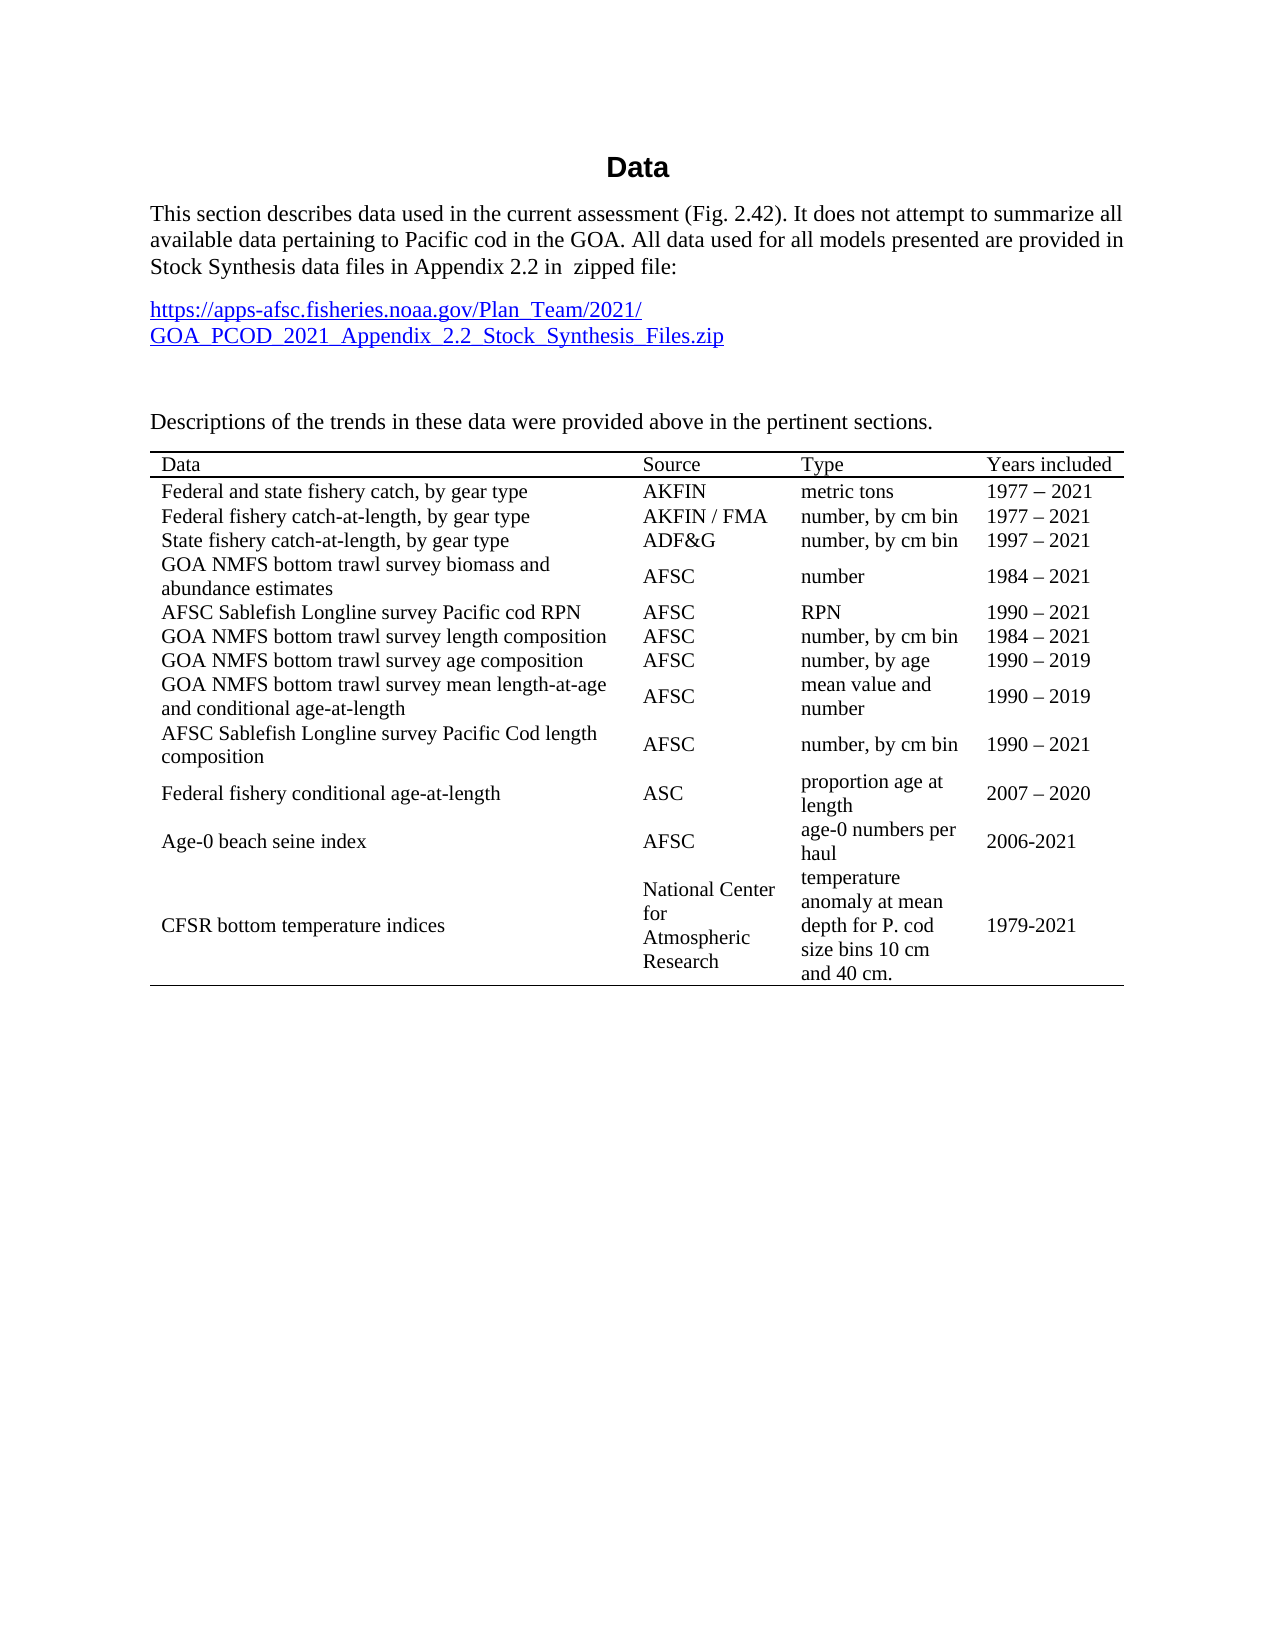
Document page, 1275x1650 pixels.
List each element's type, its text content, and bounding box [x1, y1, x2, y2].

subtitle Data [150, 150, 1125, 183]
table_cell age-0 numbers per haul [790, 817, 975, 865]
table_cell AKFIN [631, 478, 789, 504]
table_cell number, by cm bin [790, 528, 975, 552]
table_cell 1997 – 2021 [975, 528, 1124, 552]
table_cell AFSC [631, 720, 789, 768]
table_cell 1984 – 2021 [975, 552, 1124, 600]
table_header Years included [975, 453, 1124, 476]
table_cell Federal fishery catch-at-length, by gear type [150, 504, 631, 528]
text This section describes data used in the current assessment (Fig. 2.42). It does not attempt to summarize all available data pertaining to Pacific cod in the GOA. All data used for all models presented are provided in Stock Synthesis data files in Appendix 2.2 in zipped file: [150, 200, 1125, 279]
table_cell number, by age [790, 648, 975, 672]
table_cell 1990 – 2021 [975, 600, 1124, 624]
table_cell 1990 – 2019 [975, 672, 1124, 720]
table_cell temperature anomaly at mean depth for P. cod size bins 10 cm and 40 cm. [790, 865, 975, 985]
table_cell Federal fishery conditional age-at-length [150, 769, 631, 817]
table_cell metric tons [790, 478, 975, 504]
table_cell AFSC [631, 648, 789, 672]
table_cell AFSC [631, 672, 789, 720]
table_cell 1990 – 2021 [975, 720, 1124, 768]
text https://apps-afsc.fisheries.noaa.gov/Plan_Team/2021/GOA_PCOD_2021_Appendix_2.2_Stock_Synthesis_Files.zip [150, 296, 1125, 349]
table_cell AFSC [631, 552, 789, 600]
table_cell 1984 – 2021 [975, 624, 1124, 648]
table_cell AFSC Sablefish Longline survey Pacific cod RPN [150, 600, 631, 624]
table_header Source [631, 453, 789, 476]
table_cell 1977 – 2021 [975, 504, 1124, 528]
table_cell ASC [631, 769, 789, 817]
table_cell mean value and number [790, 672, 975, 720]
table_cell AFSC [631, 817, 789, 865]
table_cell number [790, 552, 975, 600]
table_cell AFSC [631, 600, 789, 624]
table_cell 2006-2021 [975, 817, 1124, 865]
table_cell 1977 – 2021 [975, 478, 1124, 504]
table_header Data [150, 453, 631, 476]
table_cell proportion age at length [790, 769, 975, 817]
table_cell 1979-2021 [975, 865, 1124, 985]
table_cell ADF&G [631, 528, 789, 552]
table_cell State fishery catch-at-length, by gear type [150, 528, 631, 552]
table_header Type [790, 453, 975, 476]
table_cell RPN [790, 600, 975, 624]
table_cell GOA NMFS bottom trawl survey age composition [150, 648, 631, 672]
table_cell Age-0 beach seine index [150, 817, 631, 865]
text Descriptions of the trends in these data were provided above in the pertinent sections. [150, 408, 1125, 435]
table_cell AFSC Sablefish Longline survey Pacific Cod length composition [150, 720, 631, 768]
table_cell CFSR bottom temperature indices [150, 865, 631, 985]
table_cell GOA NMFS bottom trawl survey mean length-at-age and conditional age-at-length [150, 672, 631, 720]
table_cell 1990 – 2019 [975, 648, 1124, 672]
table_cell Federal and state fishery catch, by gear type [150, 478, 631, 504]
table_cell number, by cm bin [790, 624, 975, 648]
table_cell number, by cm bin [790, 504, 975, 528]
table_cell AKFIN / FMA [631, 504, 789, 528]
table_cell GOA NMFS bottom trawl survey biomass and abundance estimates [150, 552, 631, 600]
table_cell GOA NMFS bottom trawl survey length composition [150, 624, 631, 648]
table_cell number, by cm bin [790, 720, 975, 768]
table_cell AFSC [631, 624, 789, 648]
table_cell National Center for Atmospheric Research [631, 865, 789, 985]
table_cell 2007 – 2020 [975, 769, 1124, 817]
